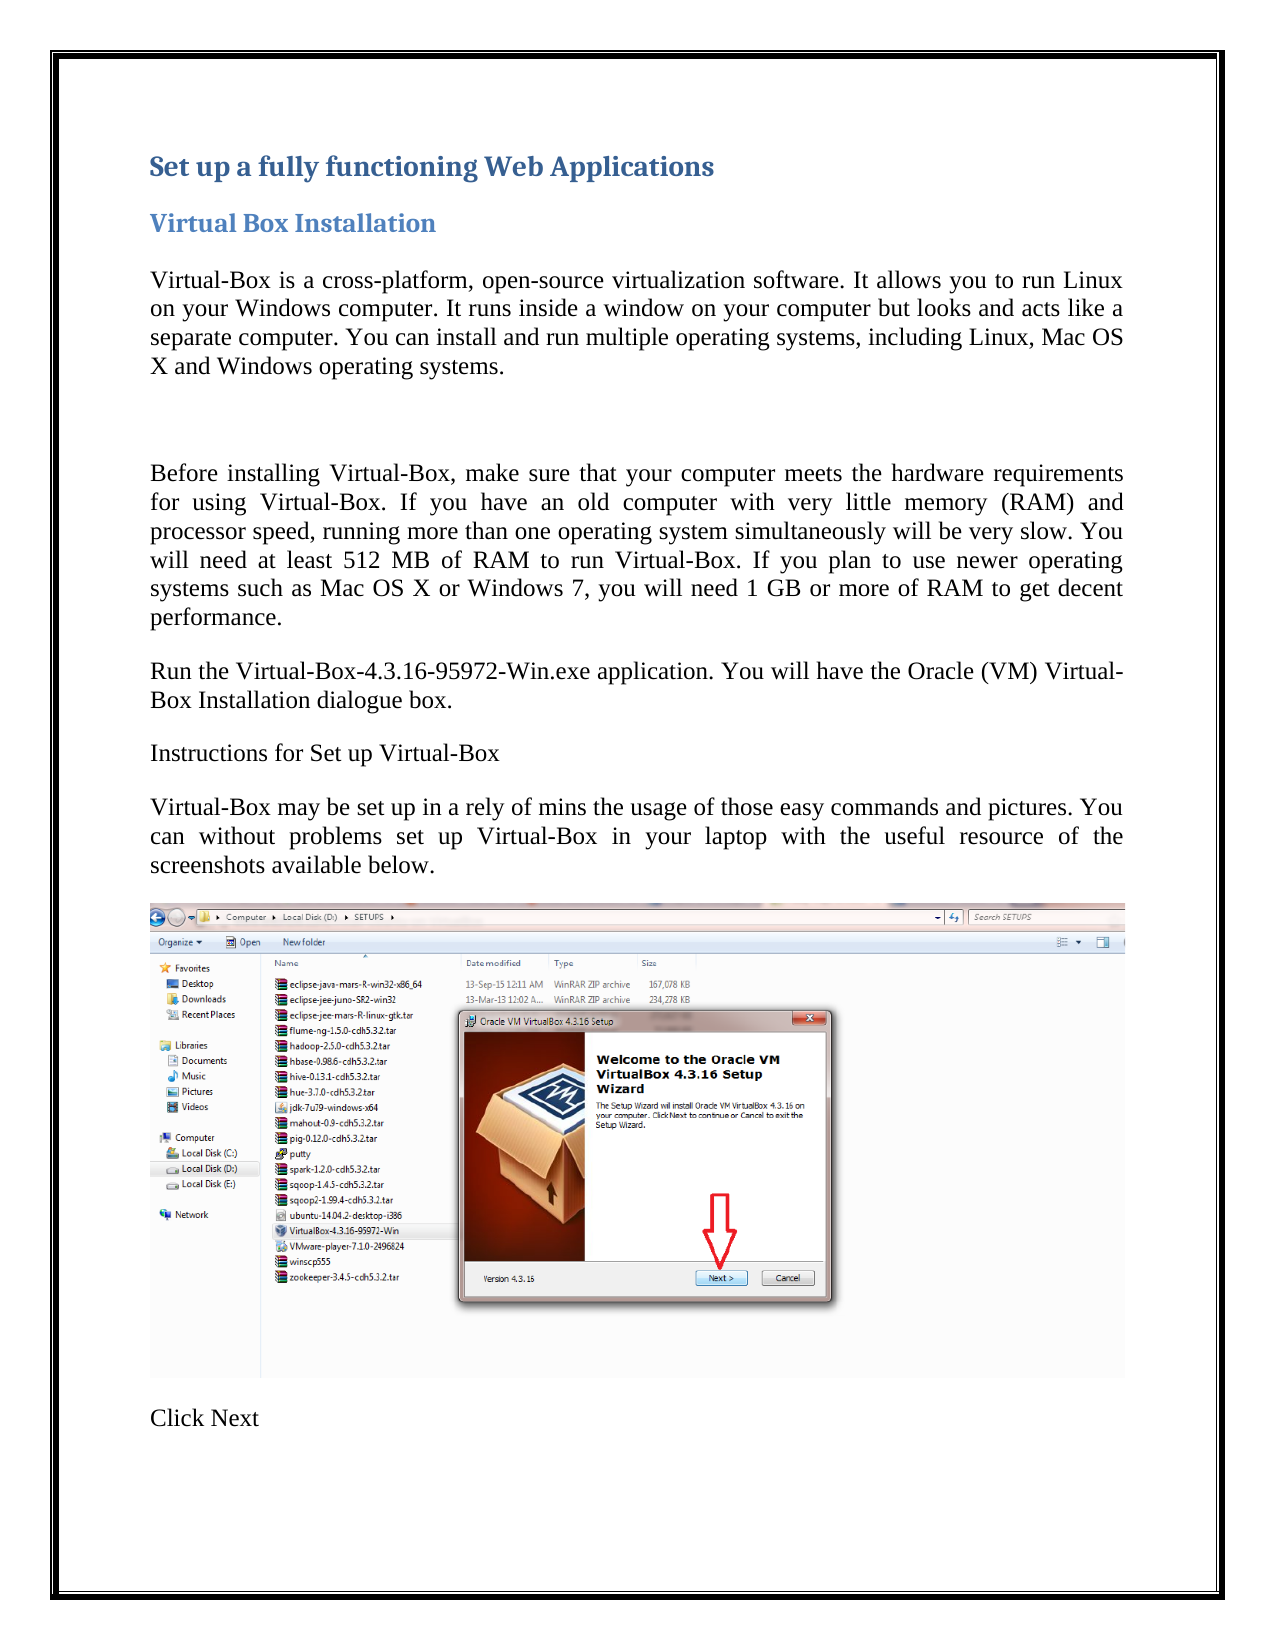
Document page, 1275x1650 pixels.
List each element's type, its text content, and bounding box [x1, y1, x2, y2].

text Virtual-Box is a cross-platform, open-source virtualization software. It allows you to run Linux on your Windows computer. It runs inside a window on your computer but looks and acts like a separate computer. You can install and run multiple operating systems, including Linux, Mac OS X and Windows operating systems. [150, 265, 1125, 380]
text Instructions for Set up Virtual-Box [150, 738, 1125, 767]
text Before installing Virtual-Box, make sure that your computer meets the hardware requirements for using Virtual-Box. If you have an old computer with very little memory (RAM) and processor speed, running more than one operating system simultaneously will be very slow. You will need at least 512 MB of RAM to run Virtual-Box. If you plan to use newer operating systems such as Mac OS X or Windows 7, you will need 1 GB or more of RAM to get decent performance. [150, 458, 1125, 631]
text Virtual-Box may be set up in a rely of mins the usage of those easy commands and pictures. You can without problems set up Virtual-Box in your laptop with the useful resource of the screenshots available below. [150, 792, 1125, 878]
text Run the Virtual-Box-4.3.16-95972-Win.exe application. You will have the Oracle (VM) Virtual-Box Installation dialogue box. [150, 656, 1125, 713]
text Click Next [150, 1403, 1125, 1432]
subtitle Virtual Box Installation [150, 208, 1125, 240]
picture [150, 903, 1125, 1378]
subtitle Set up a fully functioning Web Applications [150, 150, 1125, 183]
